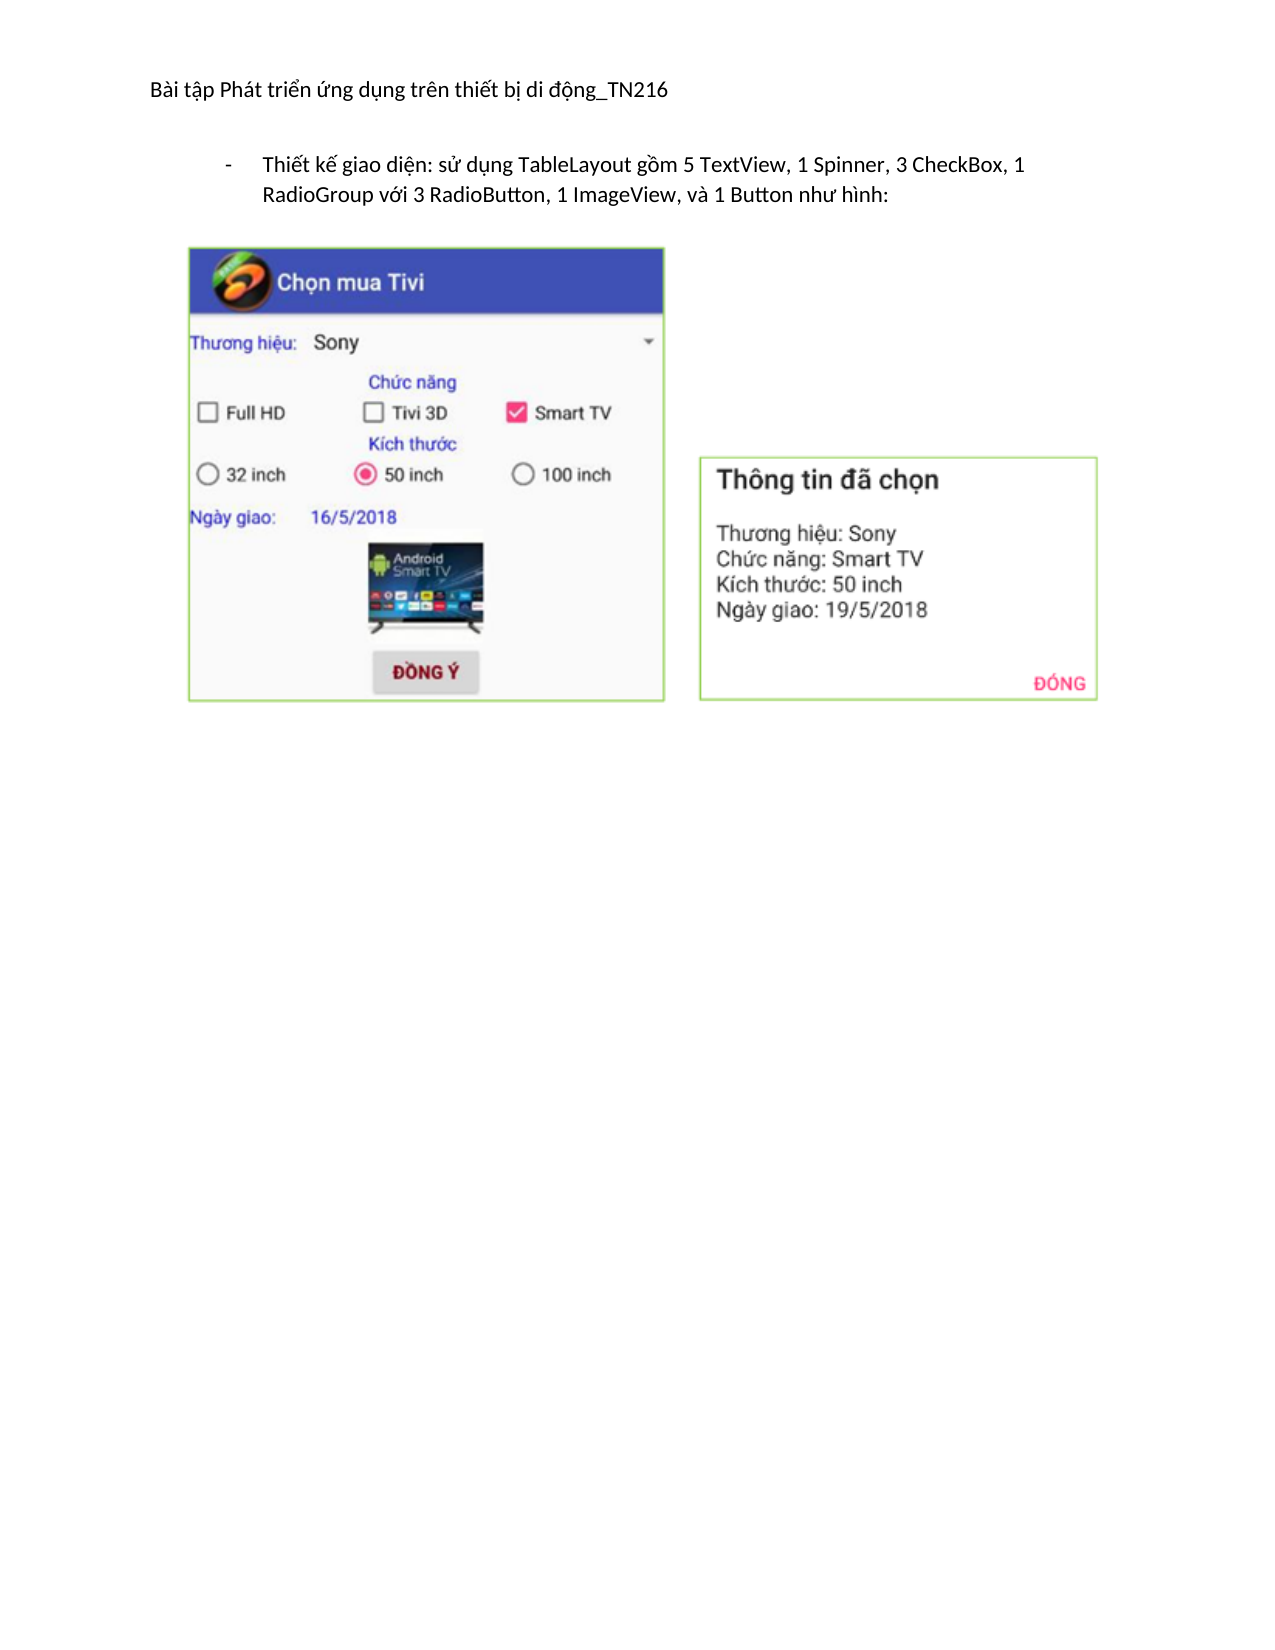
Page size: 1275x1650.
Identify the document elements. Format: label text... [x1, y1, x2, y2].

picture [150, 227, 1125, 723]
list Thiết kế giao diện: sử dụng TableLayout gồm 5 TextView, 1 Spinner, 3 CheckBox, 1 RadioGroup với 3 RadioButton, 1 ImageView, và 1 Button như hình: [225, 150, 1125, 208]
